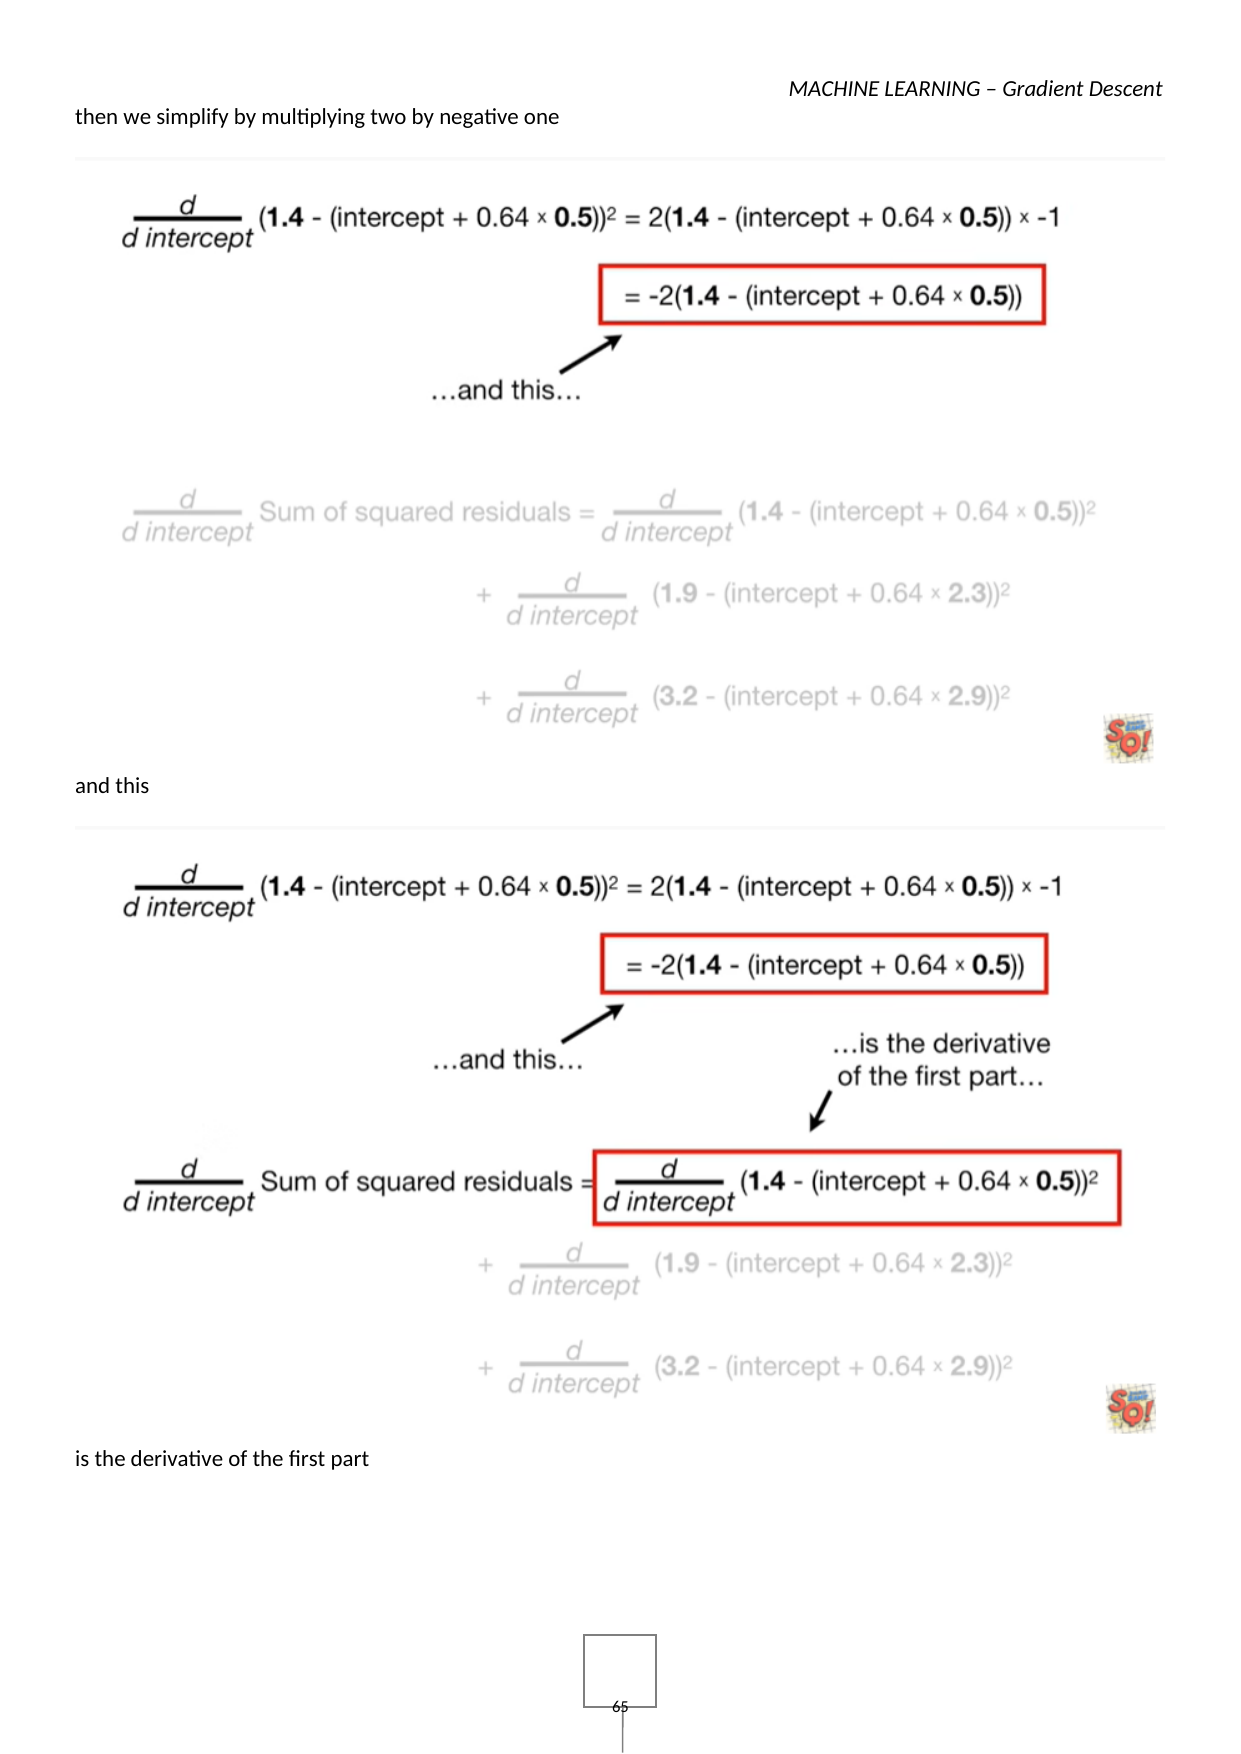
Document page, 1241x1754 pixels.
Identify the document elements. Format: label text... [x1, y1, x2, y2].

text and this [75, 771, 1165, 799]
picture [75, 826, 1166, 1445]
text then we simplify by multiplying two by negative one [75, 102, 1165, 130]
picture [75, 157, 1166, 771]
text is the derivative of the first part [75, 1445, 1165, 1472]
